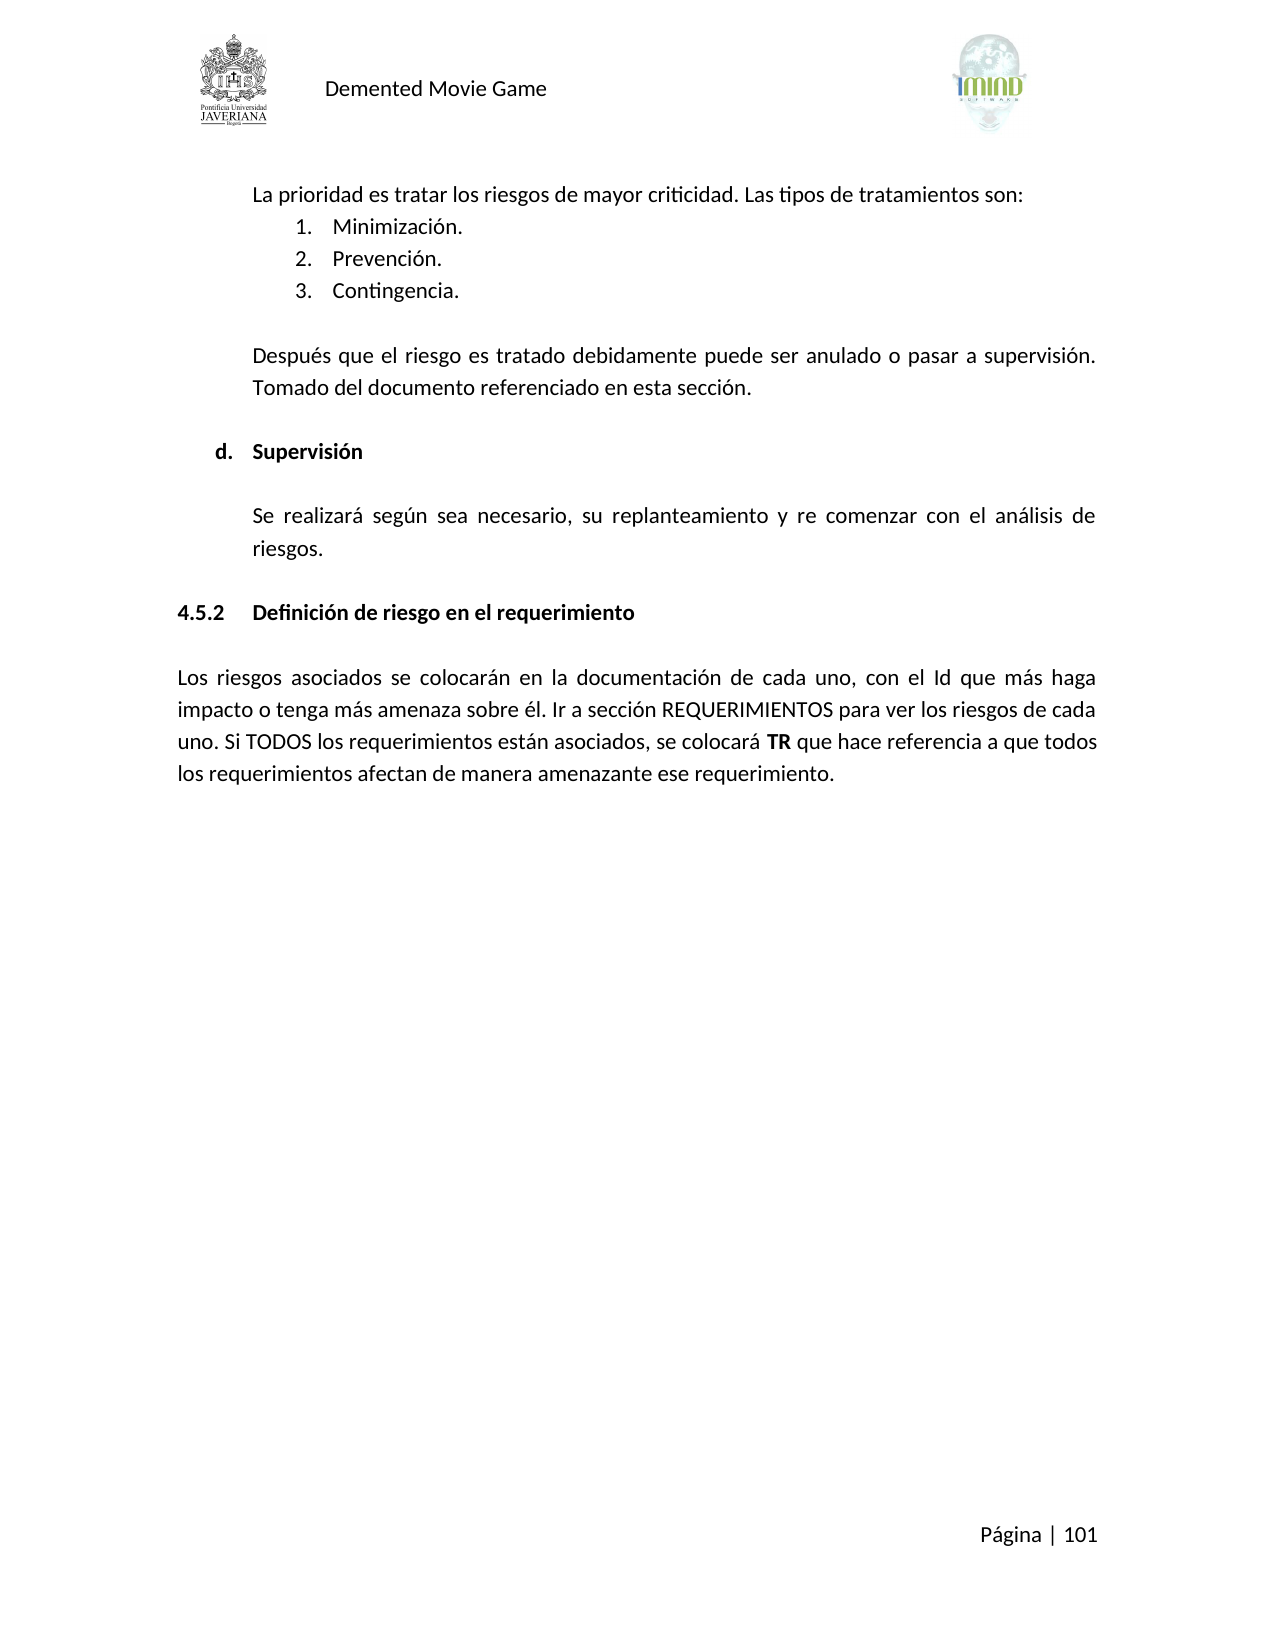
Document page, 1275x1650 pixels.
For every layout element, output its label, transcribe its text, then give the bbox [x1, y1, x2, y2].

text Después que el riesgo es tratado debidamente puede ser anulado o pasar a supervisión. Tomado del documento referenciado en esta sección. [252, 341, 1098, 401]
list Prevención. [295, 244, 1098, 272]
list Contingencia. [295, 276, 1098, 304]
list Minimización. [295, 212, 1098, 240]
list Definición de riesgo en el requerimiento [177, 598, 1098, 626]
list La prioridad es tratar los riesgos de mayor criticidad. Las tipos de tratamientos son: [252, 180, 1098, 208]
picture [200, 34, 267, 126]
list Se realizará según sea necesario, su replanteamiento y re comenzar con el análisis de riesgos. [252, 502, 1098, 562]
picture [951, 34, 1033, 138]
text Los riesgos asociados se colocarán en la documentación de cada uno, con el Id que más haga impacto o tenga más amenaza sobre él. Ir a sección REQUERIMIENTOS para ver los riesgos de cada uno. Si TODOS los requerimientos están asociados, se colocará TR que hace referencia a que todos los requerimientos afectan de manera amenazante ese requerimiento. [177, 663, 1098, 787]
list Supervisión [215, 437, 1098, 465]
